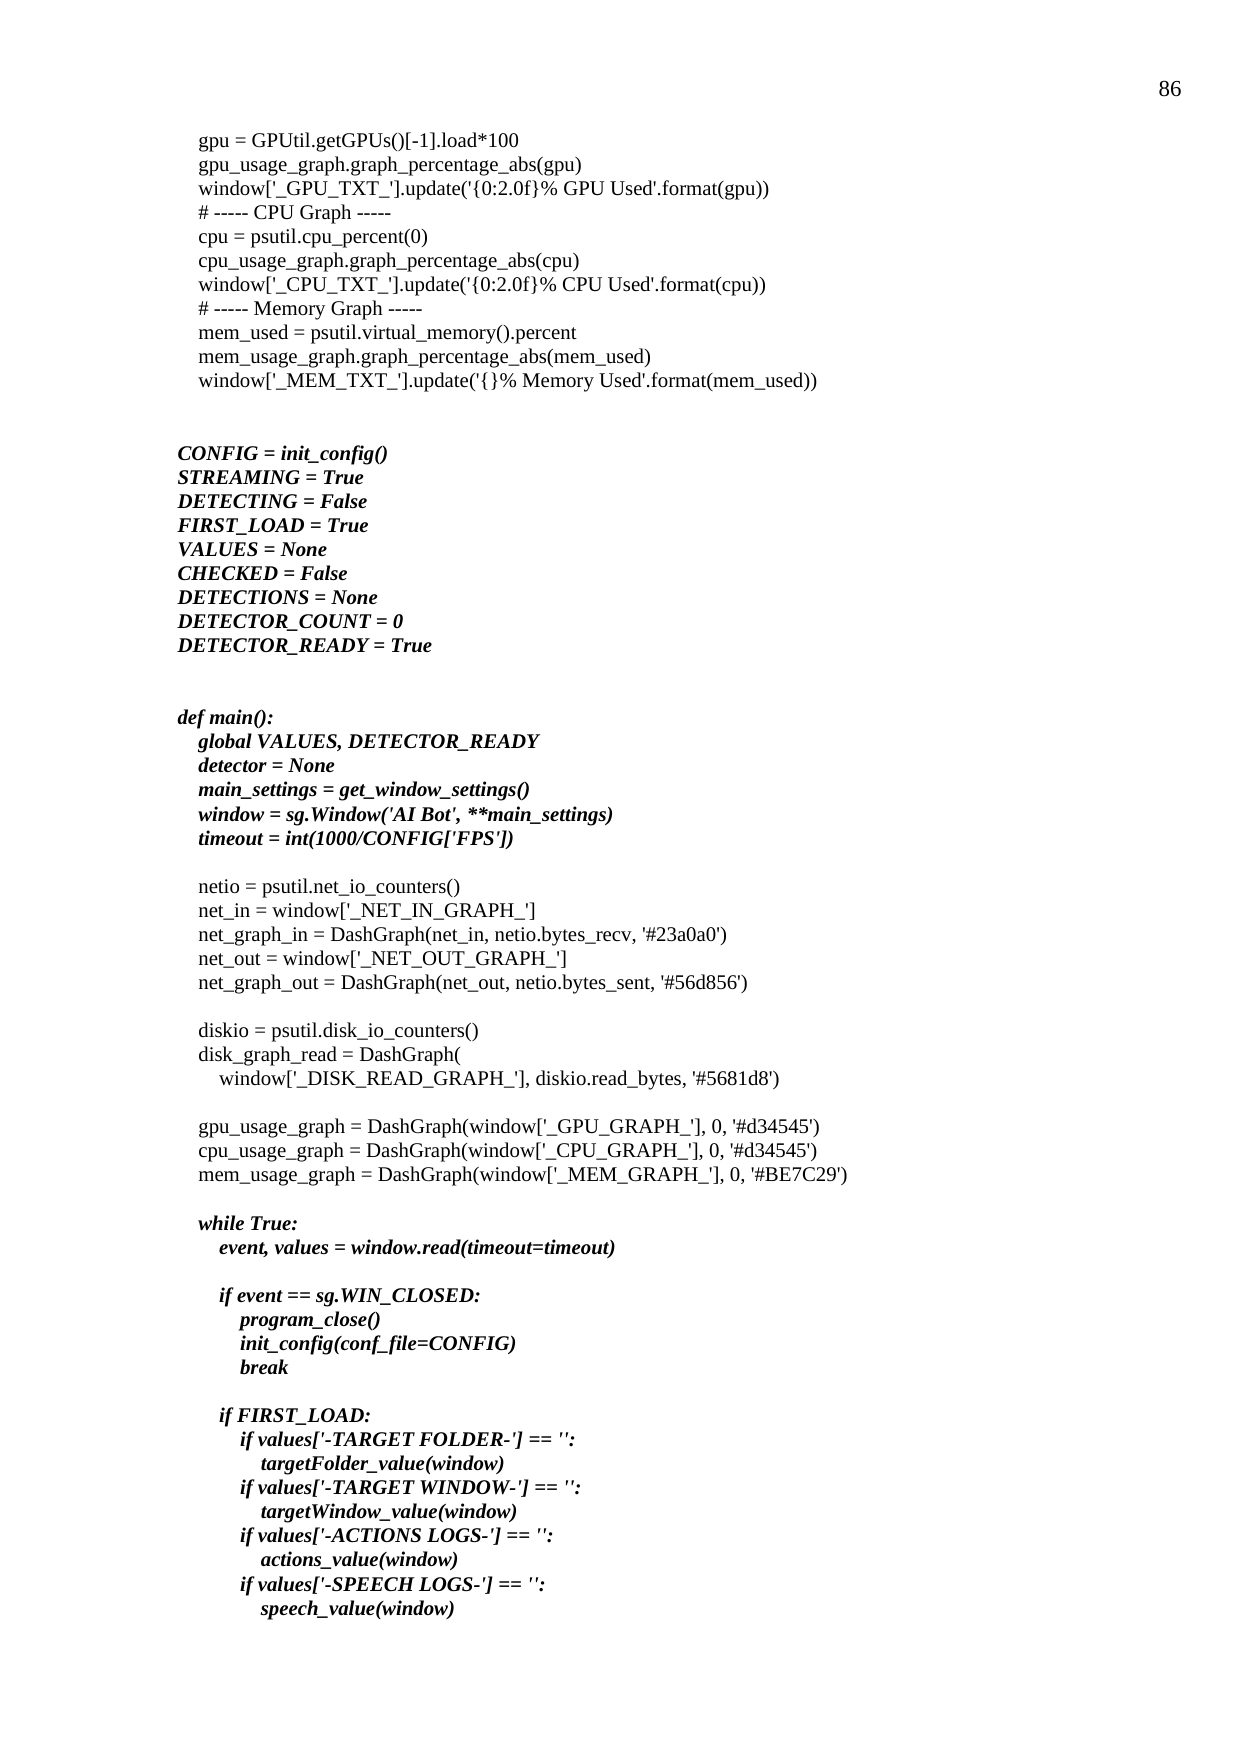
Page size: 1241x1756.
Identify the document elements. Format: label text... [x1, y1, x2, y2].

text window['_CPU_TXT_'].update('{0:2.0f}% CPU Used'.format(cpu)) [177, 272, 1181, 296]
text # ----- CPU Graph ----- [177, 200, 1181, 224]
text net_graph_out = DashGraph(net_out, netio.bytes_sent, '#56d856') [177, 970, 1181, 994]
text main_settings = get_window_settings() [177, 777, 1181, 801]
text if event == sg.WIN_CLOSED: [177, 1283, 1181, 1307]
text # ----- Memory Graph ----- [177, 296, 1181, 320]
text mem_usage_graph.graph_percentage_abs(mem_used) [177, 344, 1181, 368]
text CHECKED = False [177, 561, 1181, 585]
text VALUES = None [177, 537, 1181, 561]
text net_graph_in = DashGraph(net_in, netio.bytes_recv, '#23a0a0') [177, 922, 1181, 946]
text global VALUES, DETECTOR_READY [177, 729, 1181, 753]
text if values['-ACTIONS LOGS-'] == '': [177, 1523, 1181, 1547]
text window = sg.Window('AI Bot', **main_settings) [177, 801, 1181, 826]
text STREAMING = True [177, 464, 1181, 489]
text net_out = window['_NET_OUT_GRAPH_'] [177, 946, 1181, 970]
text window['_DISK_READ_GRAPH_'], diskio.read_bytes, '#5681d8') [177, 1066, 1181, 1090]
text gpu = GPUtil.getGPUs()[-1].load*100 [177, 128, 1181, 152]
text net_in = window['_NET_IN_GRAPH_'] [177, 898, 1181, 922]
text targetFolder_value(window) [177, 1451, 1181, 1475]
text window['_GPU_TXT_'].update('{0:2.0f}% GPU Used'.format(gpu)) [177, 176, 1181, 200]
text CONFIG = init_config() [177, 441, 1181, 464]
text cpu = psutil.cpu_percent(0) [177, 224, 1181, 248]
text cpu_usage_graph.graph_percentage_abs(cpu) [177, 248, 1181, 272]
text FIRST_LOAD = True [177, 513, 1181, 537]
text mem_usage_graph = DashGraph(window['_MEM_GRAPH_'], 0, '#BE7C29') [177, 1162, 1181, 1186]
text window['_MEM_TXT_'].update('{}% Memory Used'.format(mem_used)) [177, 368, 1181, 392]
text if values['-SPEECH LOGS-'] == '': [177, 1571, 1181, 1596]
text actions_value(window) [177, 1547, 1181, 1571]
text DETECTING = False [177, 489, 1181, 513]
text if values['-TARGET WINDOW-'] == '': [177, 1475, 1181, 1499]
text gpu_usage_graph.graph_percentage_abs(gpu) [177, 152, 1181, 176]
text init_config(conf_file=CONFIG) [177, 1331, 1181, 1355]
text DETECTOR_COUNT = 0 [177, 609, 1181, 633]
text break [177, 1355, 1181, 1379]
text speech_value(window) [177, 1596, 1181, 1619]
text detector = None [177, 753, 1181, 777]
text disk_graph_read = DashGraph( [177, 1042, 1181, 1066]
text event, values = window.read(timeout=timeout) [177, 1234, 1181, 1259]
text gpu_usage_graph = DashGraph(window['_GPU_GRAPH_'], 0, '#d34545') [177, 1114, 1181, 1138]
text mem_used = psutil.virtual_memory().percent [177, 320, 1181, 344]
text targetWindow_value(window) [177, 1499, 1181, 1523]
text program_close() [177, 1307, 1181, 1331]
text netio = psutil.net_io_counters() [177, 874, 1181, 898]
text cpu_usage_graph = DashGraph(window['_CPU_GRAPH_'], 0, '#d34545') [177, 1138, 1181, 1162]
text timeout = int(1000/CONFIG['FPS']) [177, 826, 1181, 849]
text DETECTOR_READY = True [177, 633, 1181, 657]
text def main(): [177, 705, 1181, 729]
text DETECTIONS = None [177, 585, 1181, 609]
text if values['-TARGET FOLDER-'] == '': [177, 1427, 1181, 1451]
text while True: [177, 1211, 1181, 1234]
text diskio = psutil.disk_io_counters() [177, 1018, 1181, 1042]
text if FIRST_LOAD: [177, 1403, 1181, 1427]
